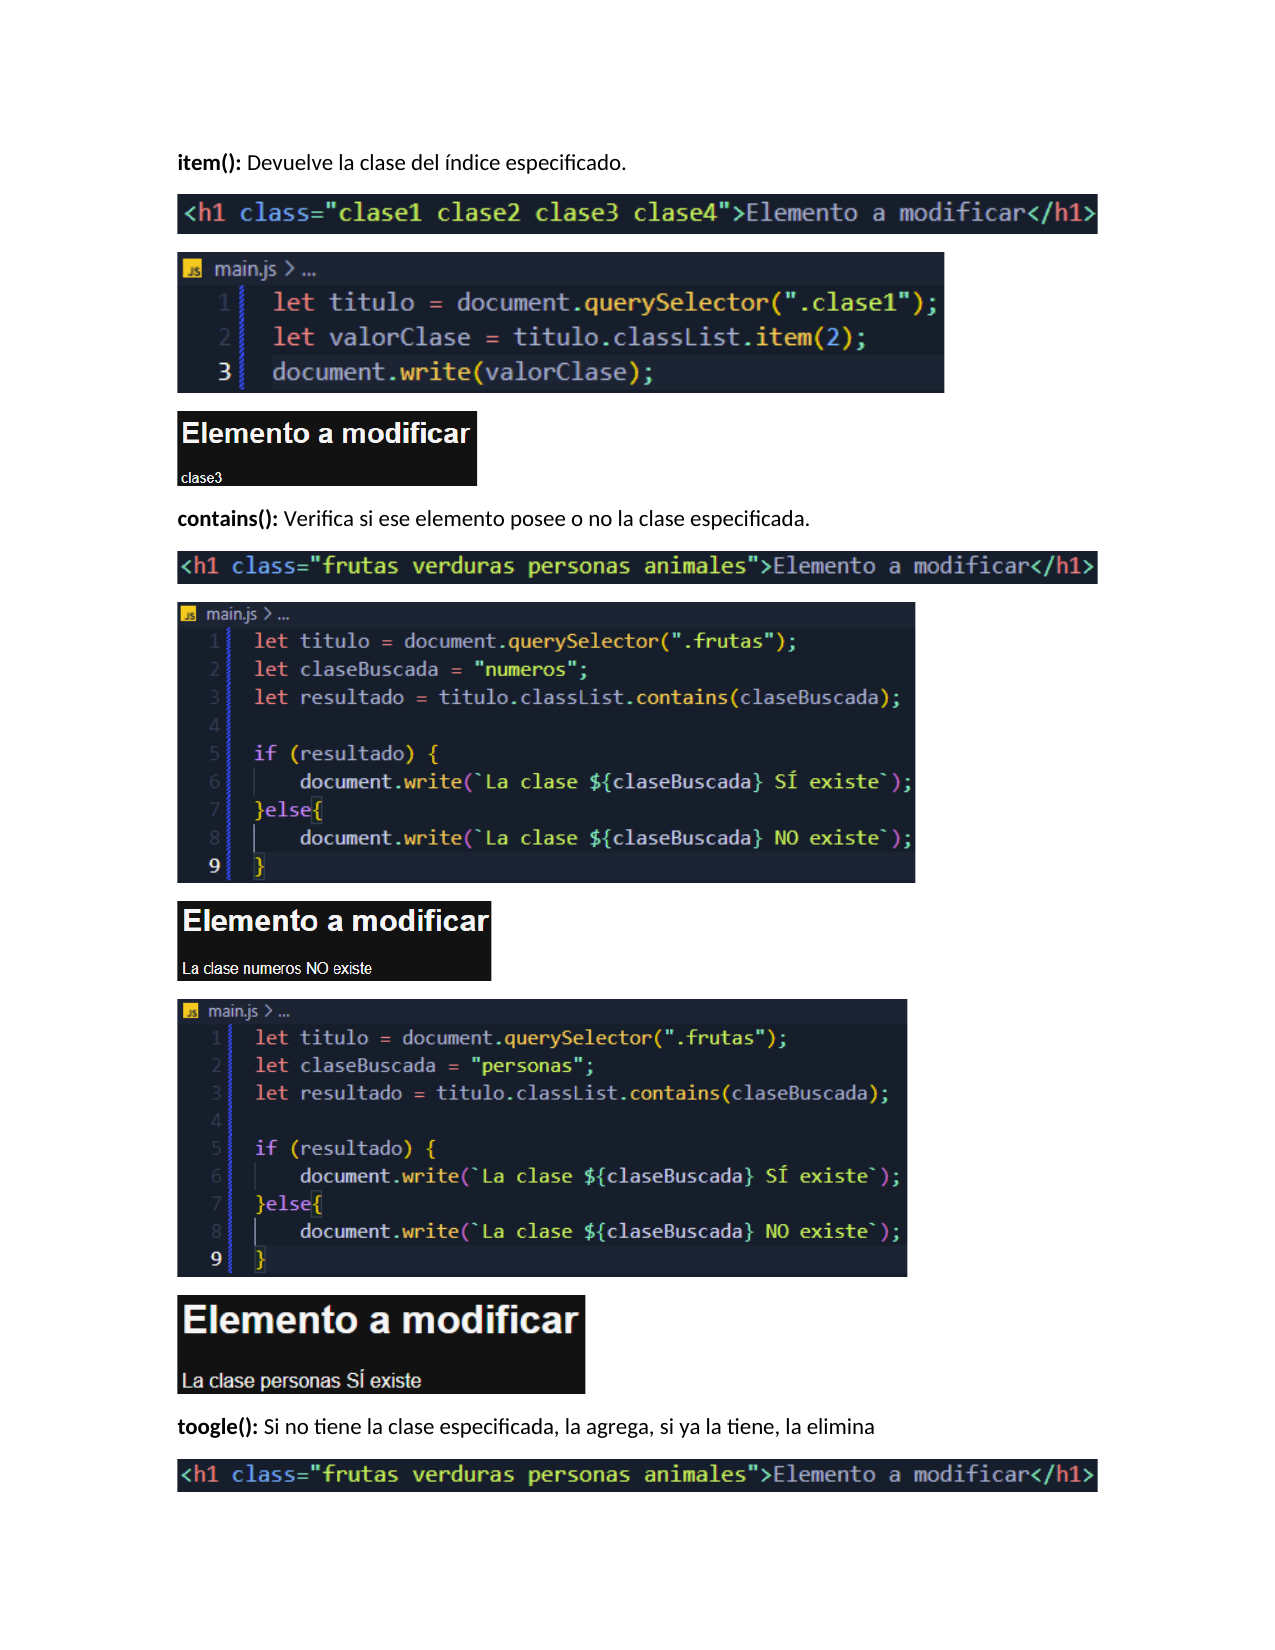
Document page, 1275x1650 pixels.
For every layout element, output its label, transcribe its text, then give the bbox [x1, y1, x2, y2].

picture [177, 1295, 586, 1394]
picture [177, 602, 916, 883]
picture [177, 194, 1098, 234]
text contains(): Verifica si ese elemento posee o no la clase especificada. [177, 504, 1098, 532]
picture [177, 901, 492, 981]
text toogle(): Si no tiene la clase especificada, la agrega, si ya la tiene, la elimina [177, 1412, 1098, 1440]
picture [177, 999, 908, 1277]
picture [177, 1459, 1098, 1492]
picture [177, 411, 478, 486]
picture [177, 551, 1098, 584]
text item(): Devuelve la clase del índice especificado. [177, 148, 1098, 176]
picture [177, 252, 945, 393]
